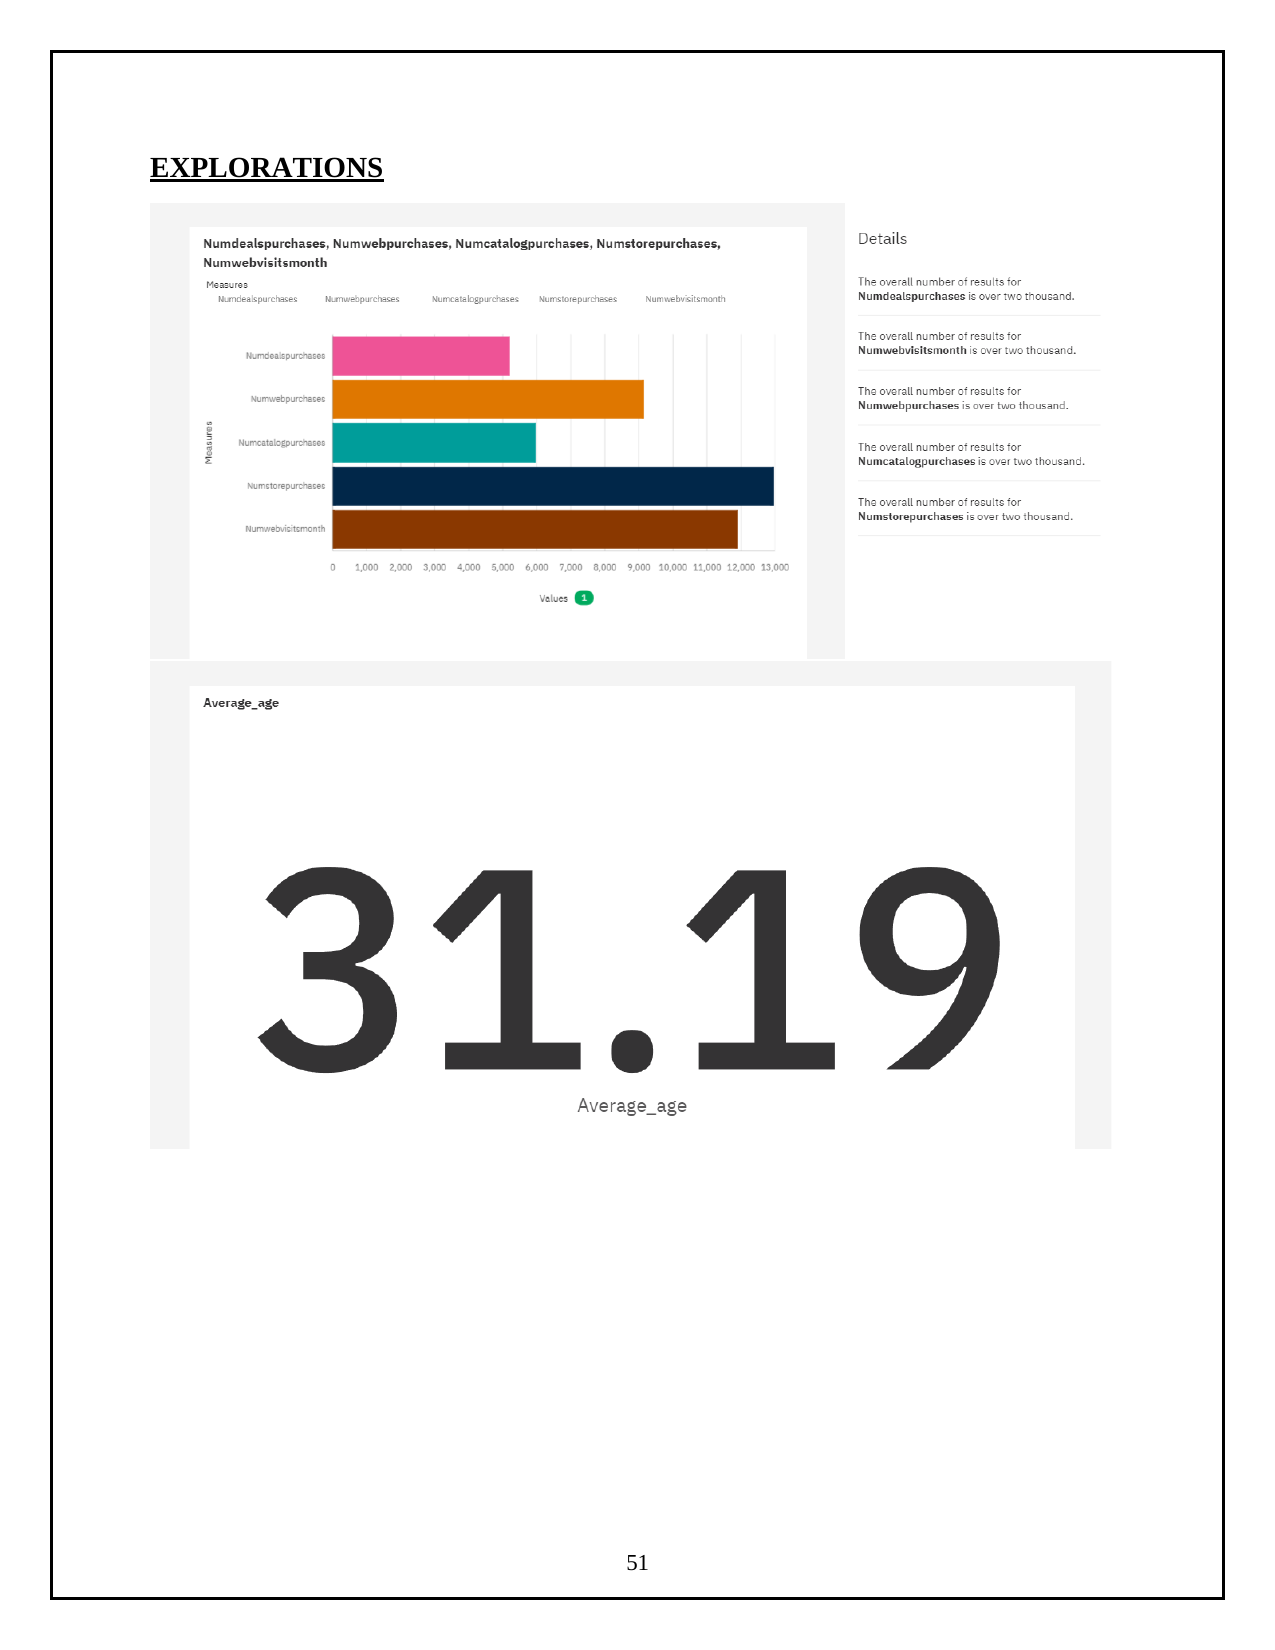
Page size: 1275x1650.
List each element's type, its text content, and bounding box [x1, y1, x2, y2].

text EXPLORATIONS [150, 150, 1222, 183]
picture [150, 203, 1112, 1149]
